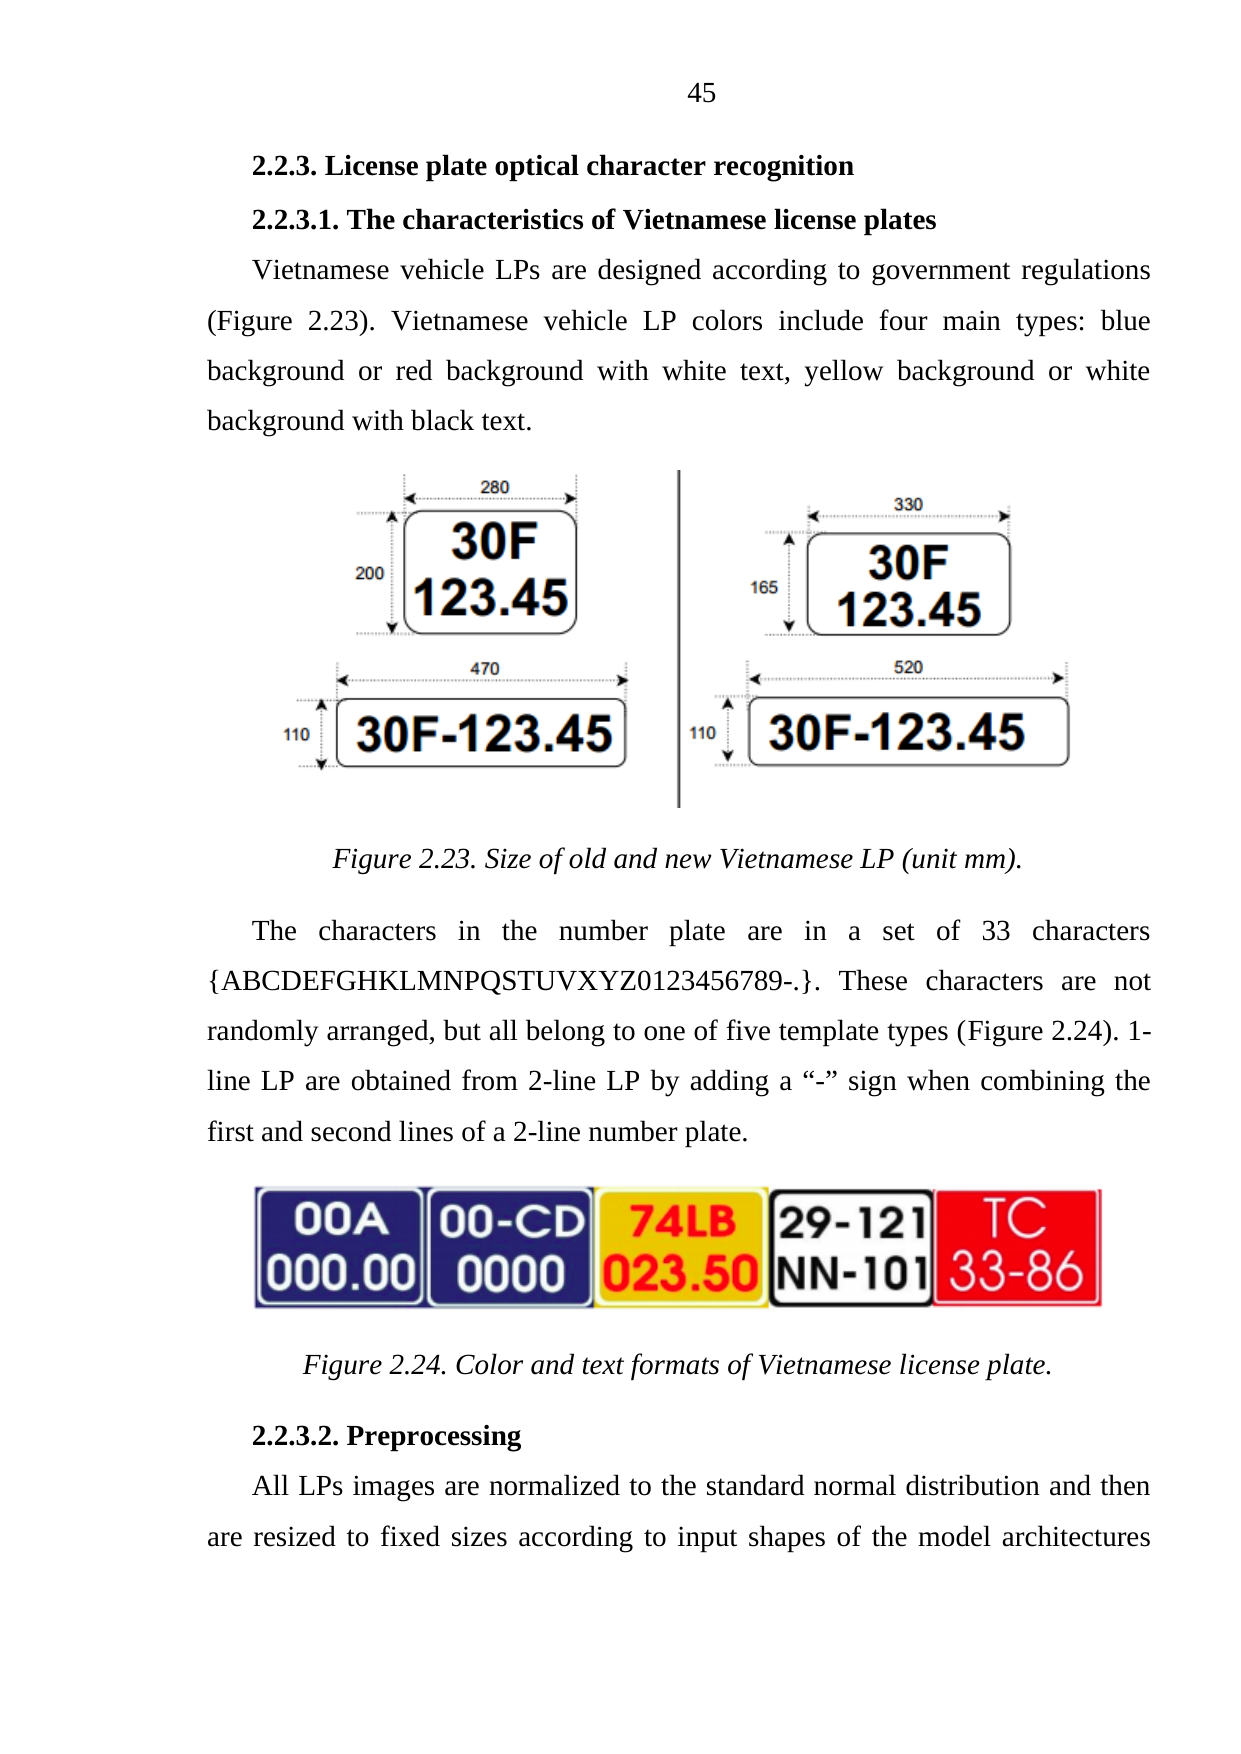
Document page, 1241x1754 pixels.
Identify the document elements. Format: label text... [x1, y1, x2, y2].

picture [248, 1180, 1110, 1314]
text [207, 1468, 1152, 1552]
text The characteristics of Vietnamese license plates [252, 202, 1152, 236]
text License plate optical character recognition [252, 148, 1152, 181]
picture [266, 470, 1092, 808]
text Preprocessing [252, 1418, 1152, 1452]
